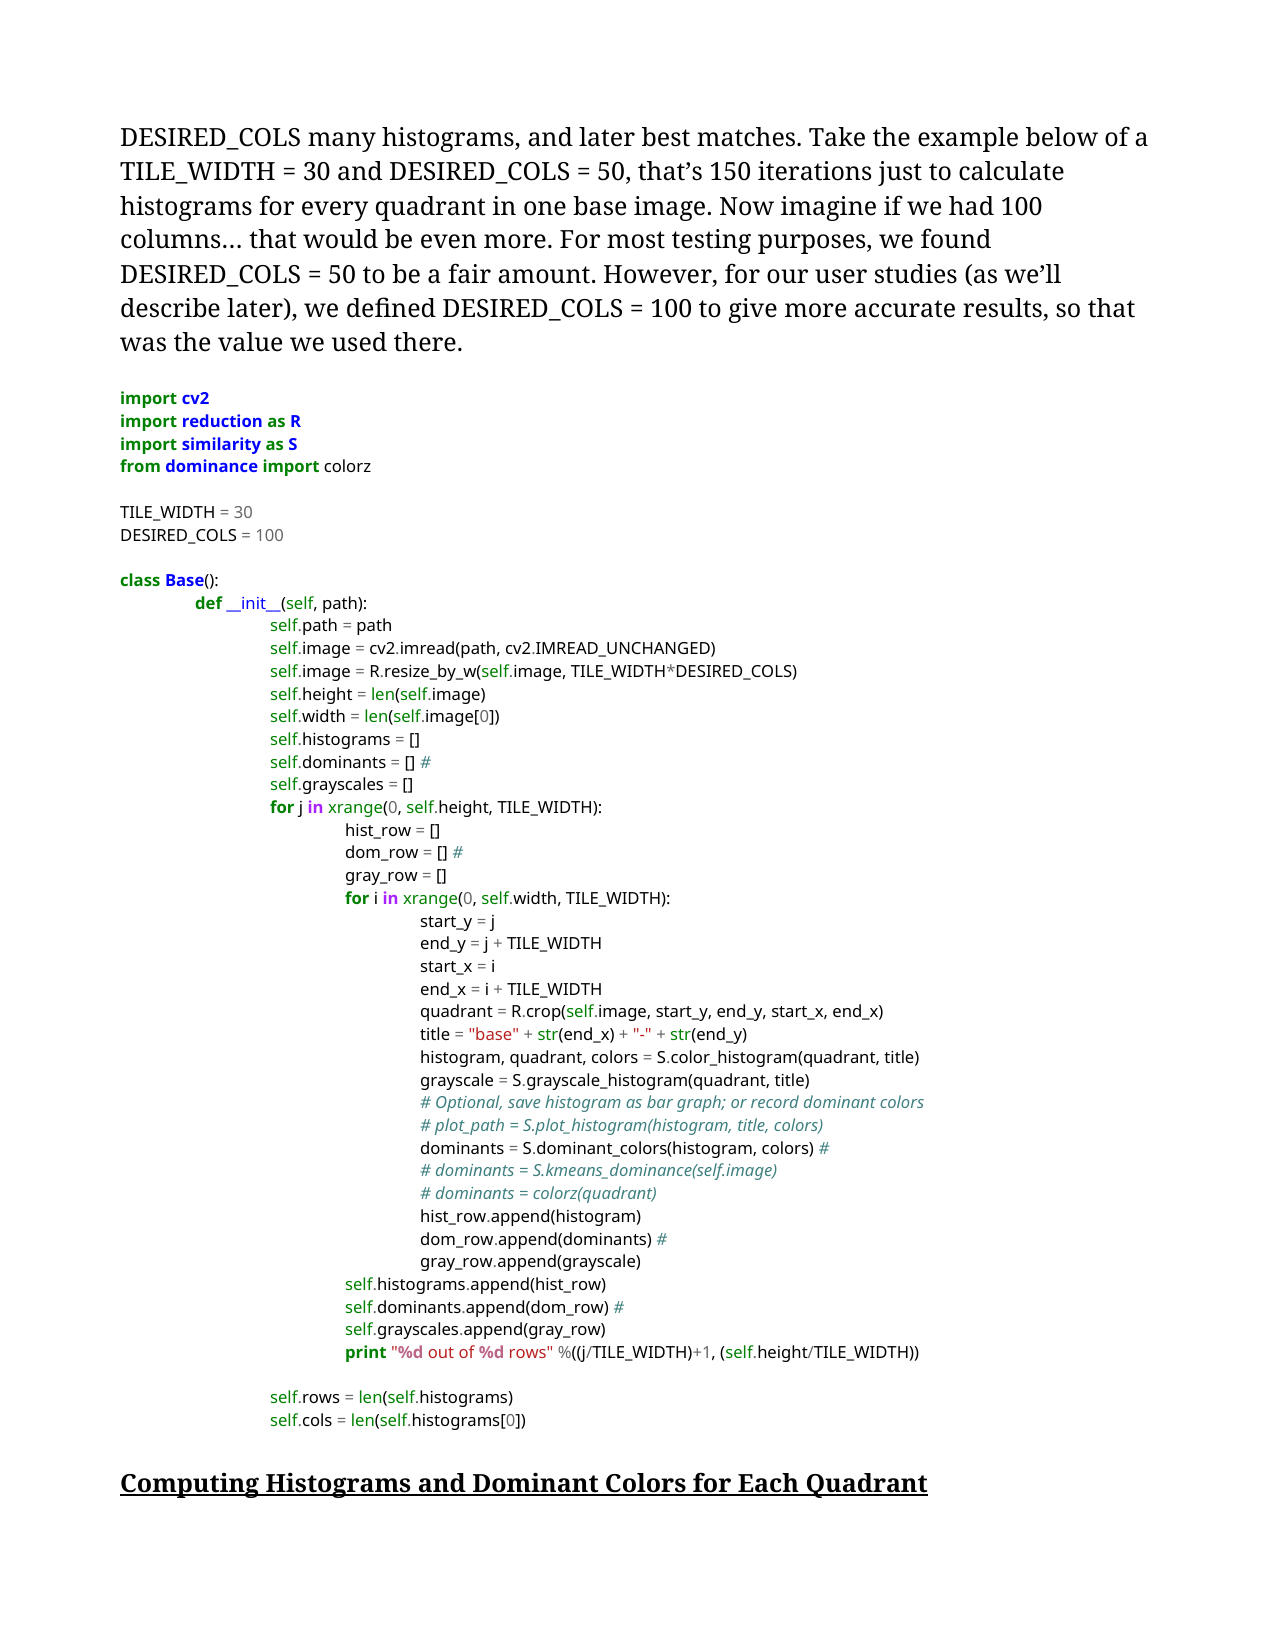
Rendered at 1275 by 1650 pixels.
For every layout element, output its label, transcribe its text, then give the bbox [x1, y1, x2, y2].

text title = "base" + str(end_x) + "-" + str(end_y) [120, 1023, 1155, 1045]
text import similarity as S [120, 432, 1155, 455]
text self.dominants = [] # [120, 750, 1155, 773]
text self.path = path [120, 614, 1155, 637]
text self.width = len(self.image[0]) [120, 705, 1155, 727]
text self.height = len(self.image) [120, 682, 1155, 705]
text DESIRED_COLS = 100 [120, 523, 1155, 546]
text end_x = i + TILE_WIDTH [120, 977, 1155, 1000]
text dominants = S.dominant_colors(histogram, colors) # [120, 1136, 1155, 1159]
text self.grayscales.append(gray_row) [120, 1318, 1155, 1341]
text # plot_path = S.plot_histogram(histogram, title, colors) [120, 1113, 1155, 1136]
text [120, 120, 1155, 358]
text grayscale = S.grayscale_histogram(quadrant, title) [120, 1068, 1155, 1091]
text self.histograms.append(hist_row) [120, 1272, 1155, 1295]
text self.image = cv2.imread(path, cv2.IMREAD_UNCHANGED) [120, 637, 1155, 659]
text histogram, quadrant, colors = S.color_histogram(quadrant, title) [120, 1045, 1155, 1068]
text class Base(): [120, 568, 1155, 591]
text hist_row.append(histogram) [120, 1204, 1155, 1227]
text gray_row = [] [120, 864, 1155, 886]
text self.rows = len(self.histograms) [120, 1386, 1155, 1409]
text self.image = R.resize_by_w(self.image, TILE_WIDTH*DESIRED_COLS) [120, 659, 1155, 682]
text # dominants = S.kmeans_dominance(self.image) [120, 1159, 1155, 1182]
text self.cols = len(self.histograms[0]) [120, 1409, 1155, 1431]
text import reduction as R [120, 409, 1155, 432]
text end_y = j + TILE_WIDTH [120, 932, 1155, 954]
text # dominants = colorz(quadrant) [120, 1182, 1155, 1204]
text start_y = j [120, 909, 1155, 932]
text def __init__(self, path): [120, 591, 1155, 614]
text gray_row.append(grayscale) [120, 1250, 1155, 1272]
text start_x = i [120, 954, 1155, 977]
text for j in xrange(0, self.height, TILE_WIDTH): [120, 796, 1155, 818]
text dom_row.append(dominants) # [120, 1227, 1155, 1250]
text self.grayscales = [] [120, 773, 1155, 796]
text quadrant = R.crop(self.image, start_y, end_y, start_x, end_x) [120, 1000, 1155, 1023]
text hist_row = [] [120, 818, 1155, 841]
text # Optional, save histogram as bar graph; or record dominant colors [120, 1091, 1155, 1113]
text print "%d out of %d rows" %((j/TILE_WIDTH)+1, (self.height/TILE_WIDTH)) [120, 1341, 1155, 1363]
text from dominance import colorz [120, 455, 1155, 478]
text self.dominants.append(dom_row) # [120, 1295, 1155, 1318]
text self.histograms = [] [120, 727, 1155, 750]
text import cv2 [120, 387, 1155, 409]
text for i in xrange(0, self.width, TILE_WIDTH): [120, 886, 1155, 909]
text dom_row = [] # [120, 841, 1155, 864]
text Computing Histograms and Dominant Colors for Each Quadrant [120, 1466, 1155, 1499]
text TILE_WIDTH = 30 [120, 500, 1155, 523]
